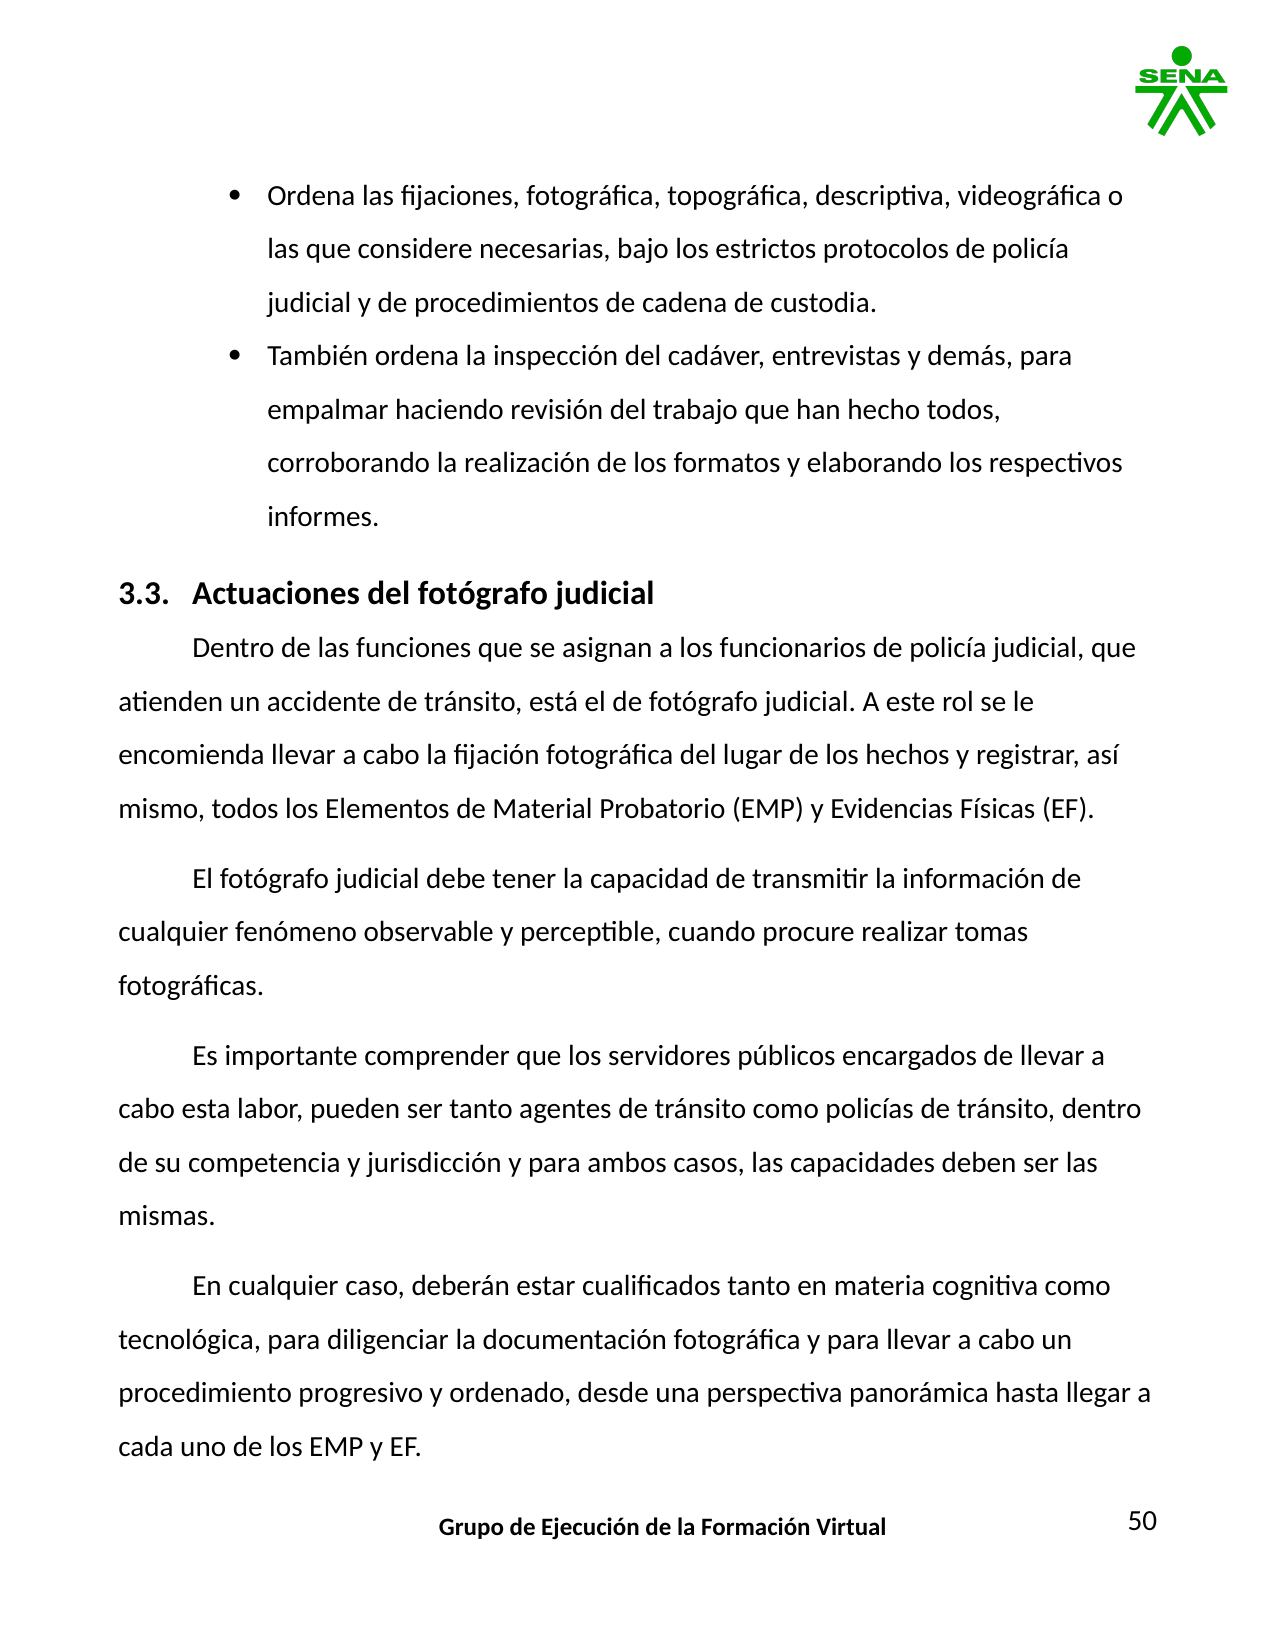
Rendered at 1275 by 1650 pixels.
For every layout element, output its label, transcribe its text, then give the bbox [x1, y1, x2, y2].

list También ordena la inspección del cadáver, entrevistas y demás, para empalmar haciendo revisión del trabajo que han hecho todos, corroborando la realización de los formatos y elaborando los respectivos informes. [229, 337, 1157, 533]
text Dentro de las funciones que se asignan a los funcionarios de policía judicial, que atienden un accidente de tránsito, está el de fotógrafo judicial. A este rol se le encomienda llevar a cabo la fijación fotográfica del lugar de los hechos y registrar, así mismo, todos los Elementos de Material Probatorio (EMP) y Evidencias Físicas (EF). [118, 629, 1157, 825]
subtitle Actuaciones del fotógrafo judicial [118, 572, 1157, 613]
picture [1135, 46, 1228, 136]
list Ordena las fijaciones, fotográfica, topográfica, descriptiva, videográfica o las que considere necesarias, bajo los estrictos protocolos de policía judicial y de procedimientos de cadena de custodia. [229, 177, 1157, 320]
text El fotógrafo judicial debe tener la capacidad de transmitir la información de cualquier fenómeno observable y perceptible, cuando procure realizar tomas fotográficas. [118, 860, 1157, 1002]
text En cualquier caso, deberán estar cualificados tanto en materia cognitiva como tecnológica, para diligenciar la documentación fotográfica y para llevar a cabo un procedimiento progresivo y ordenado, desde una perspectiva panorámica hasta llegar a cada uno de los EMP y EF. [118, 1267, 1157, 1463]
text Es importante comprender que los servidores públicos encargados de llevar a cabo esta labor, pueden ser tanto agentes de tránsito como policías de tránsito, dentro de su competencia y jurisdicción y para ambos casos, las capacidades deben ser las mismas. [118, 1037, 1157, 1233]
